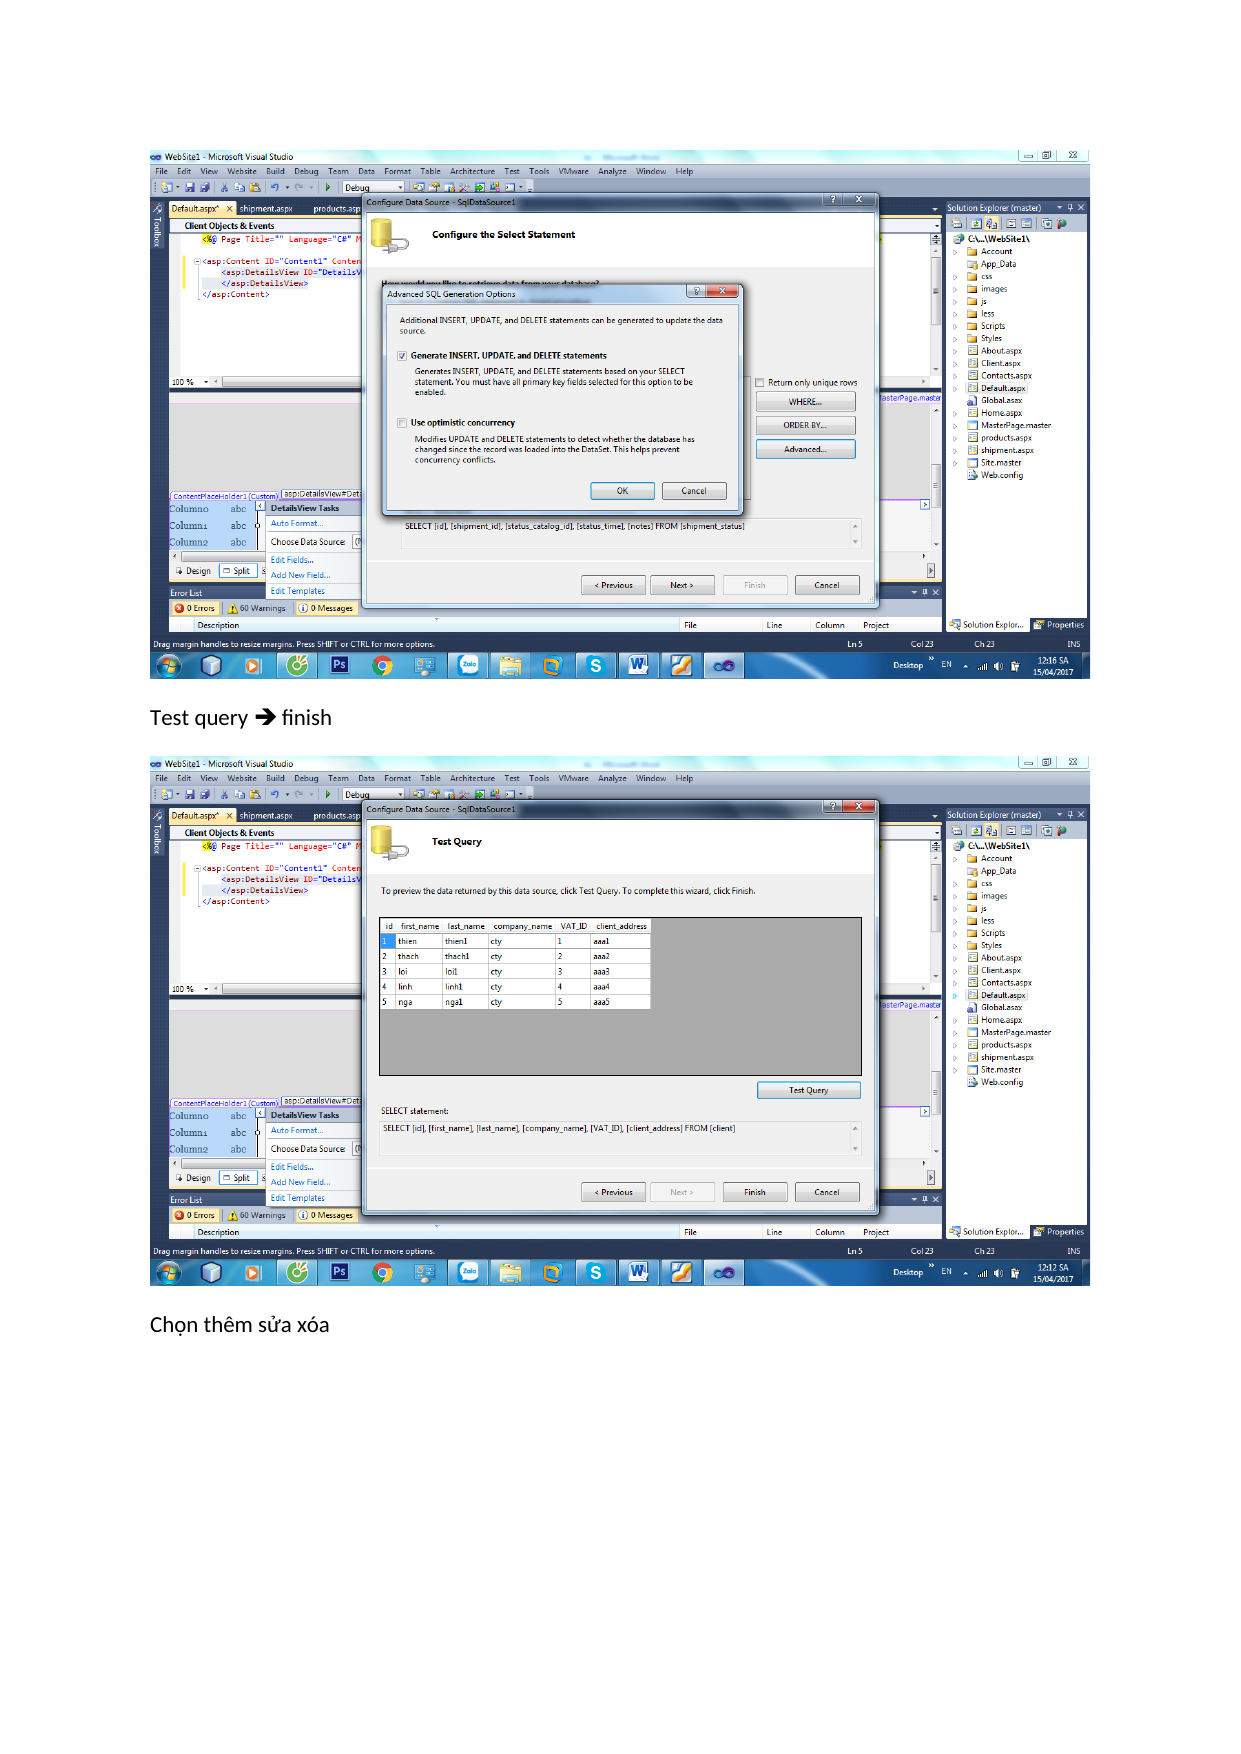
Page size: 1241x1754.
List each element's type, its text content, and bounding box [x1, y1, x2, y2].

picture [150, 150, 1091, 679]
picture [150, 756, 1091, 1286]
text Test query finish [150, 703, 1090, 732]
text Chọn thêm sửa xóa [150, 1310, 1090, 1338]
